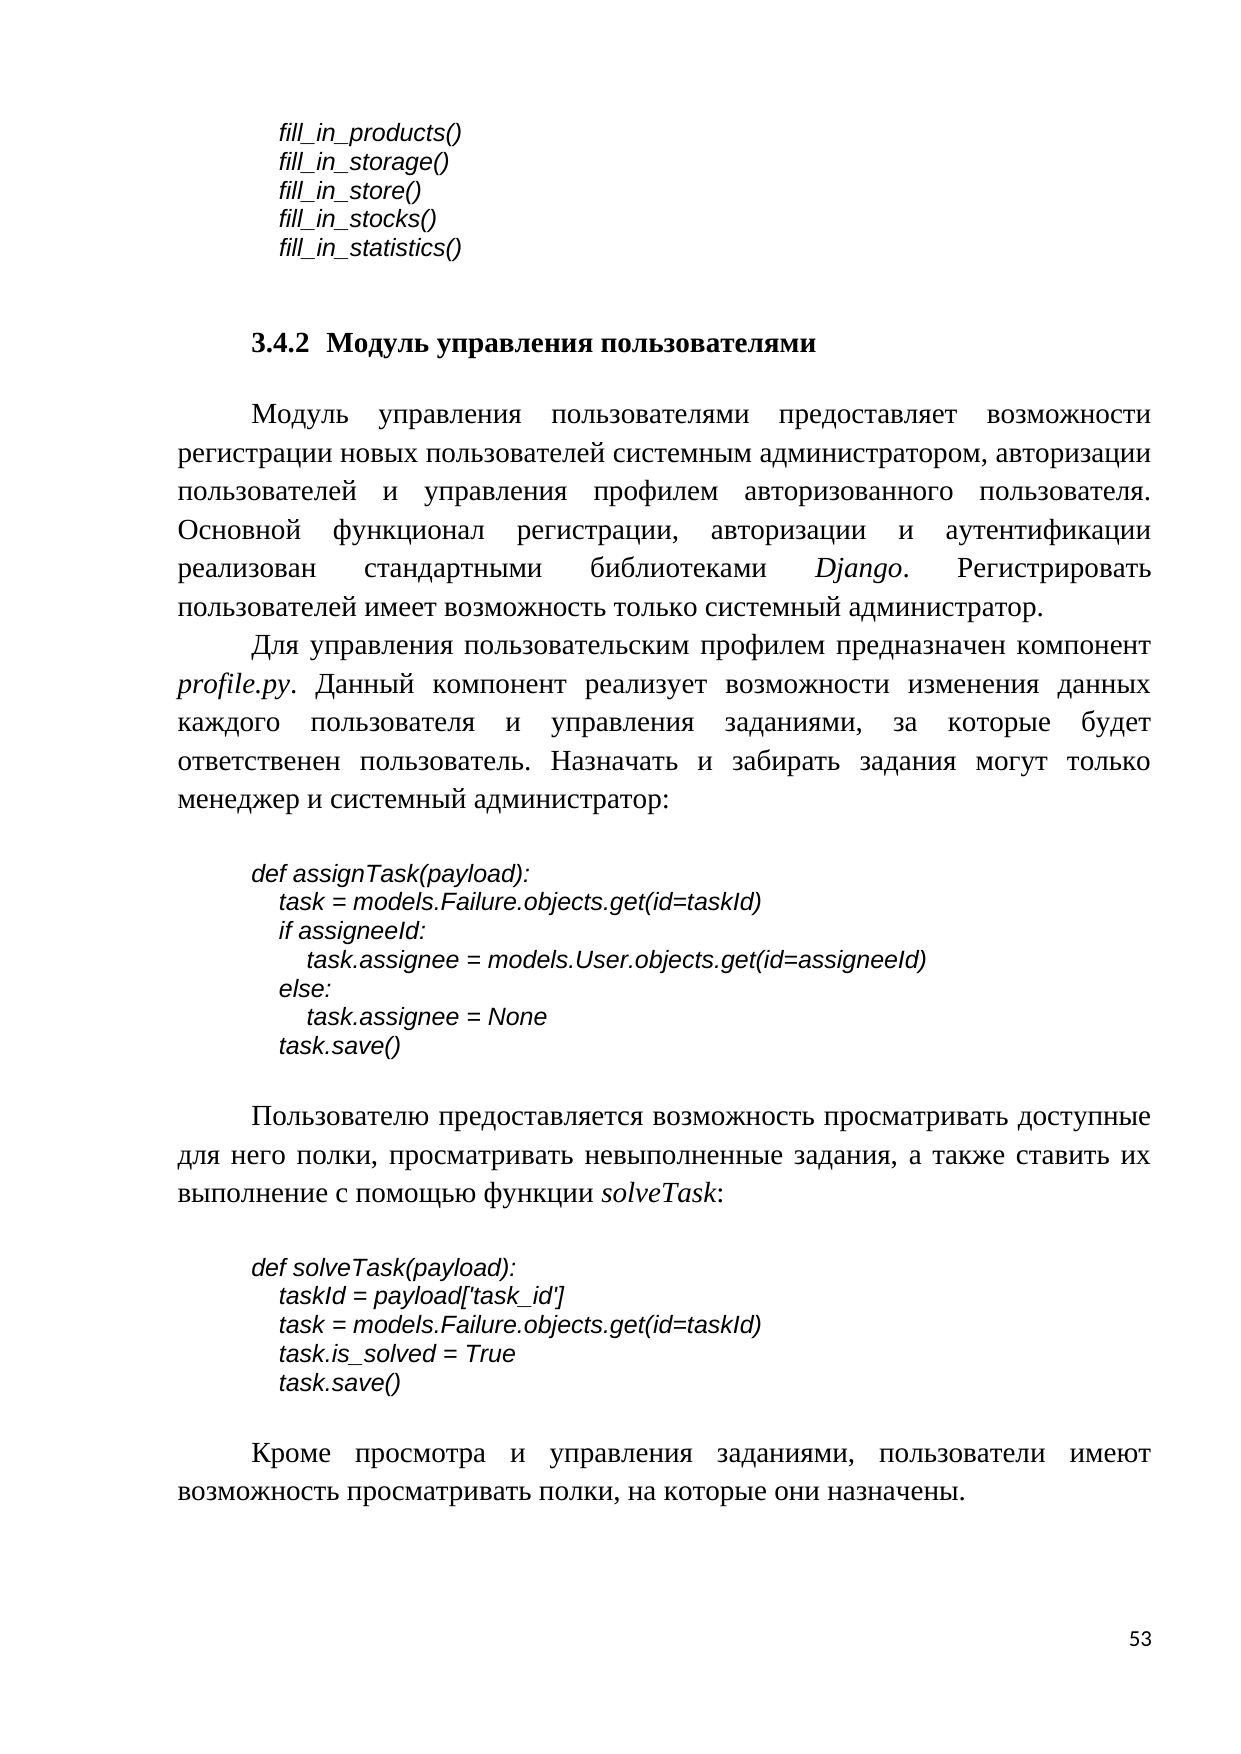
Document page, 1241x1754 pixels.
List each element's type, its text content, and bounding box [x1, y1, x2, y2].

text task.assignee = None [177, 1002, 1152, 1031]
text fill_in_storage() [177, 147, 1152, 176]
text else: [177, 974, 1152, 1002]
text Пользователю предоставляется возможность просматривать доступные для него полки, просматривать невыполненные задания, а также ставить их выполнение с помощью функции solveTask: [177, 1098, 1152, 1209]
text task.assignee = models.User.objects.get(id=assigneeId) [177, 945, 1152, 974]
text if assigneeId: [177, 916, 1152, 945]
text Для управления пользовательским профилем предназначен компонент profile.py. Данный компонент реализует возможности изменения данных каждого пользователя и управления заданиями, за которые будет ответственен пользователь. Назначать и забирать задания могут только менеджер и системный администратор: [177, 627, 1152, 815]
text Кроме просмотра и управления заданиями, пользователи имеют возможность просматривать полки, на которые они назначены. [177, 1435, 1152, 1507]
text taskId = payload['task_id'] [177, 1281, 1152, 1310]
text task = models.Failure.objects.get(id=taskId) [177, 887, 1152, 916]
text def assignTask(payload): [177, 859, 1152, 887]
text task = models.Failure.objects.get(id=taskId) [177, 1310, 1152, 1339]
subtitle Модуль управления пользователями [251, 325, 1152, 359]
text task.is_solved = True [177, 1339, 1152, 1368]
text fill_in_stocks() [177, 204, 1152, 233]
text def solveTask(payload): [177, 1253, 1152, 1281]
text task.save() [177, 1031, 1152, 1060]
text fill_in_products() [177, 118, 1152, 147]
text Модуль управления пользователями предоставляет возможности регистрации новых пользователей системным администратором, авторизации пользователей и управления профилем авторизованного пользователя. Основной функционал регистрации, авторизации и аутентификации реализован стандартными библиотеками Django. Регистрировать пользователей имеет возможность только системный администратор. [177, 396, 1152, 622]
text fill_in_store() [177, 176, 1152, 204]
text task.save() [177, 1368, 1152, 1396]
text fill_in_statistics() [177, 233, 1152, 262]
